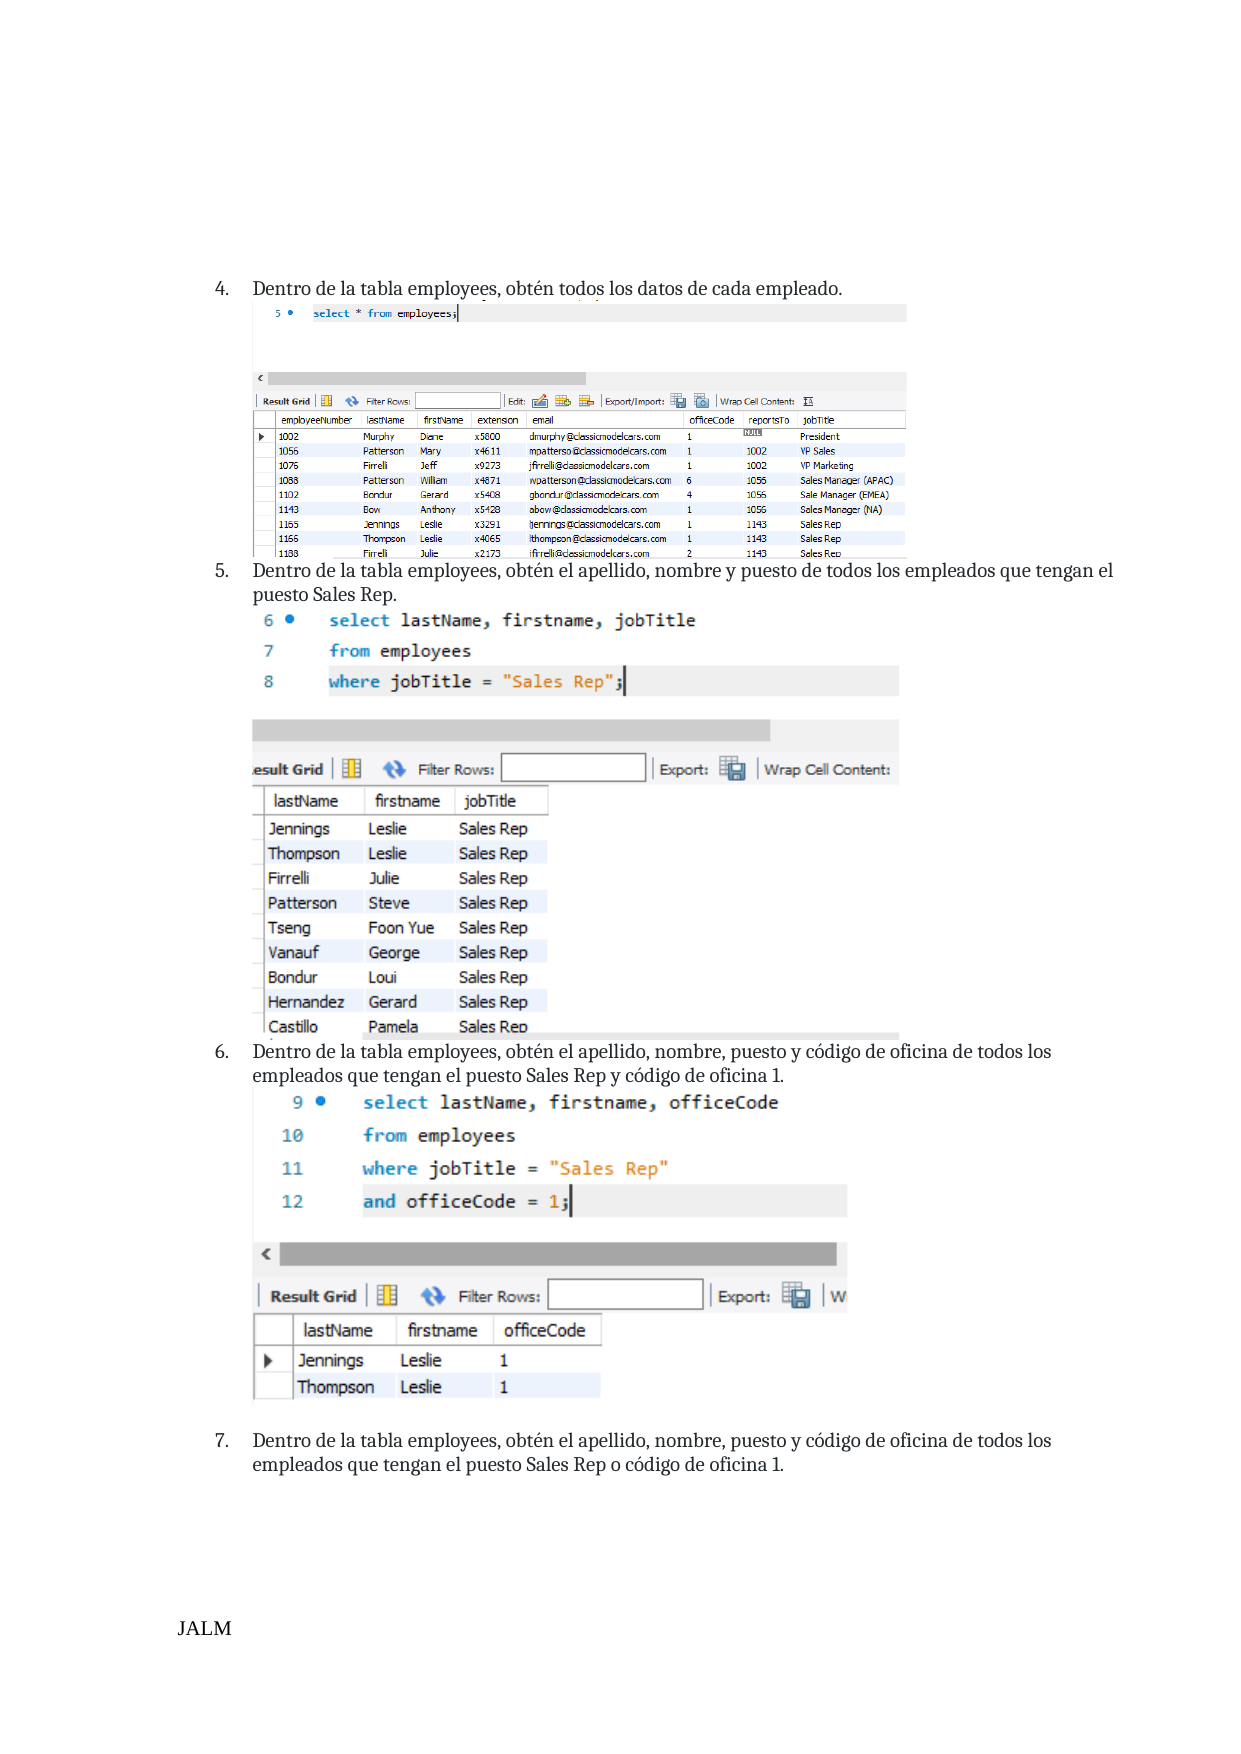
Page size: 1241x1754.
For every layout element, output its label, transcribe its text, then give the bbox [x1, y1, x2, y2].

picture [252, 606, 900, 1040]
picture [252, 1087, 848, 1406]
list Dentro de la tabla employees, obtén todos los datos de cada empleado. [215, 277, 1122, 301]
list Dentro de la tabla employees, obtén el apellido, nombre, puesto y código de oficina de todos los empleados que tengan el puesto Sales Rep o código de oficina 1. [215, 1429, 1122, 1477]
list Dentro de la tabla employees, obtén el apellido, nombre, puesto y código de oficina de todos los empleados que tengan el puesto Sales Rep y código de oficina 1. [215, 1040, 1122, 1088]
picture [252, 300, 907, 559]
list Dentro de la tabla employees, obtén el apellido, nombre y puesto de todos los empleados que tengan el puesto Sales Rep. [215, 559, 1122, 607]
